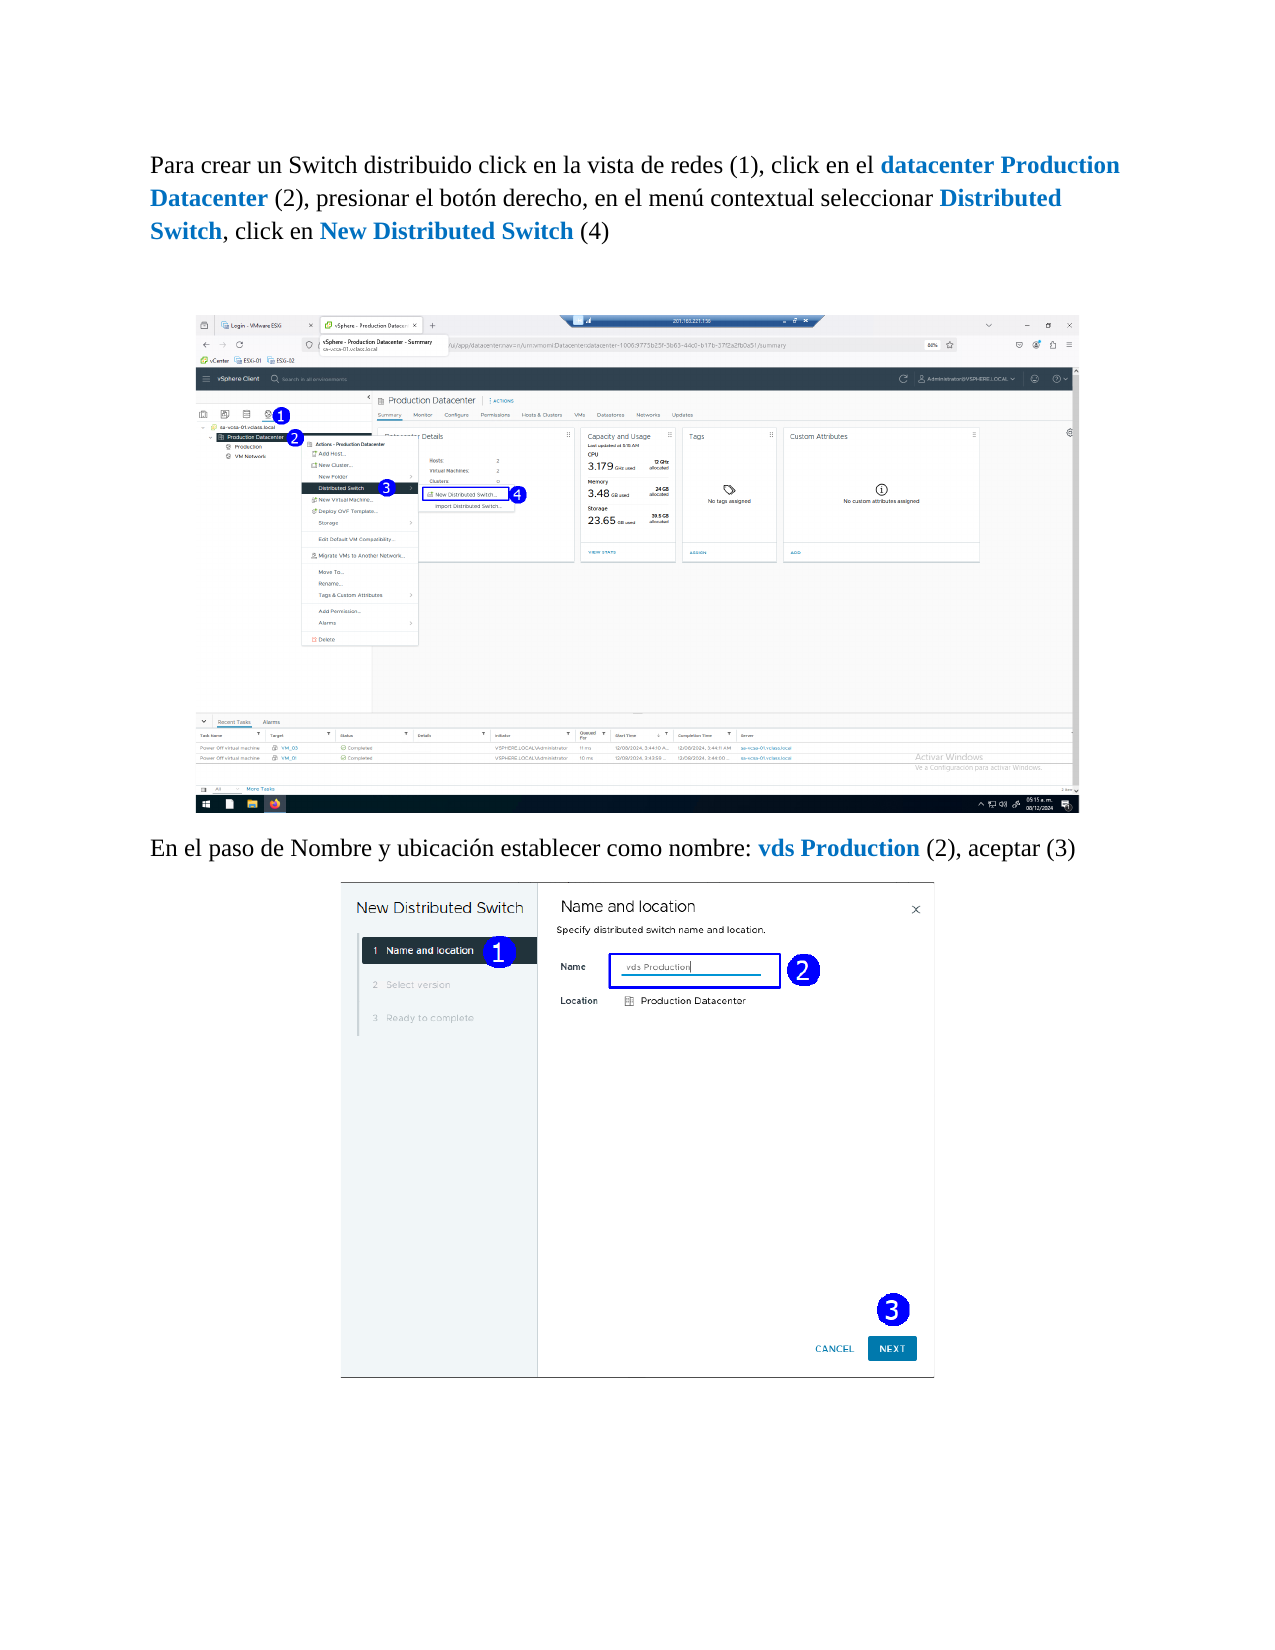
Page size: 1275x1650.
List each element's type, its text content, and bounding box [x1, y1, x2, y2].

text En el paso de Nombre y ubicación establecer como nombre: vds Production (2), aceptar (3) [150, 833, 1125, 862]
picture [340, 882, 935, 1378]
text Para crear un Switch distribuido click en la vista de redes (1), click en el datacenter Production Datacenter (2), presionar el botón derecho, en el menú contextual seleccionar Distributed Switch, click en New Distributed Switch (4) [150, 150, 1125, 245]
picture [195, 315, 1080, 813]
